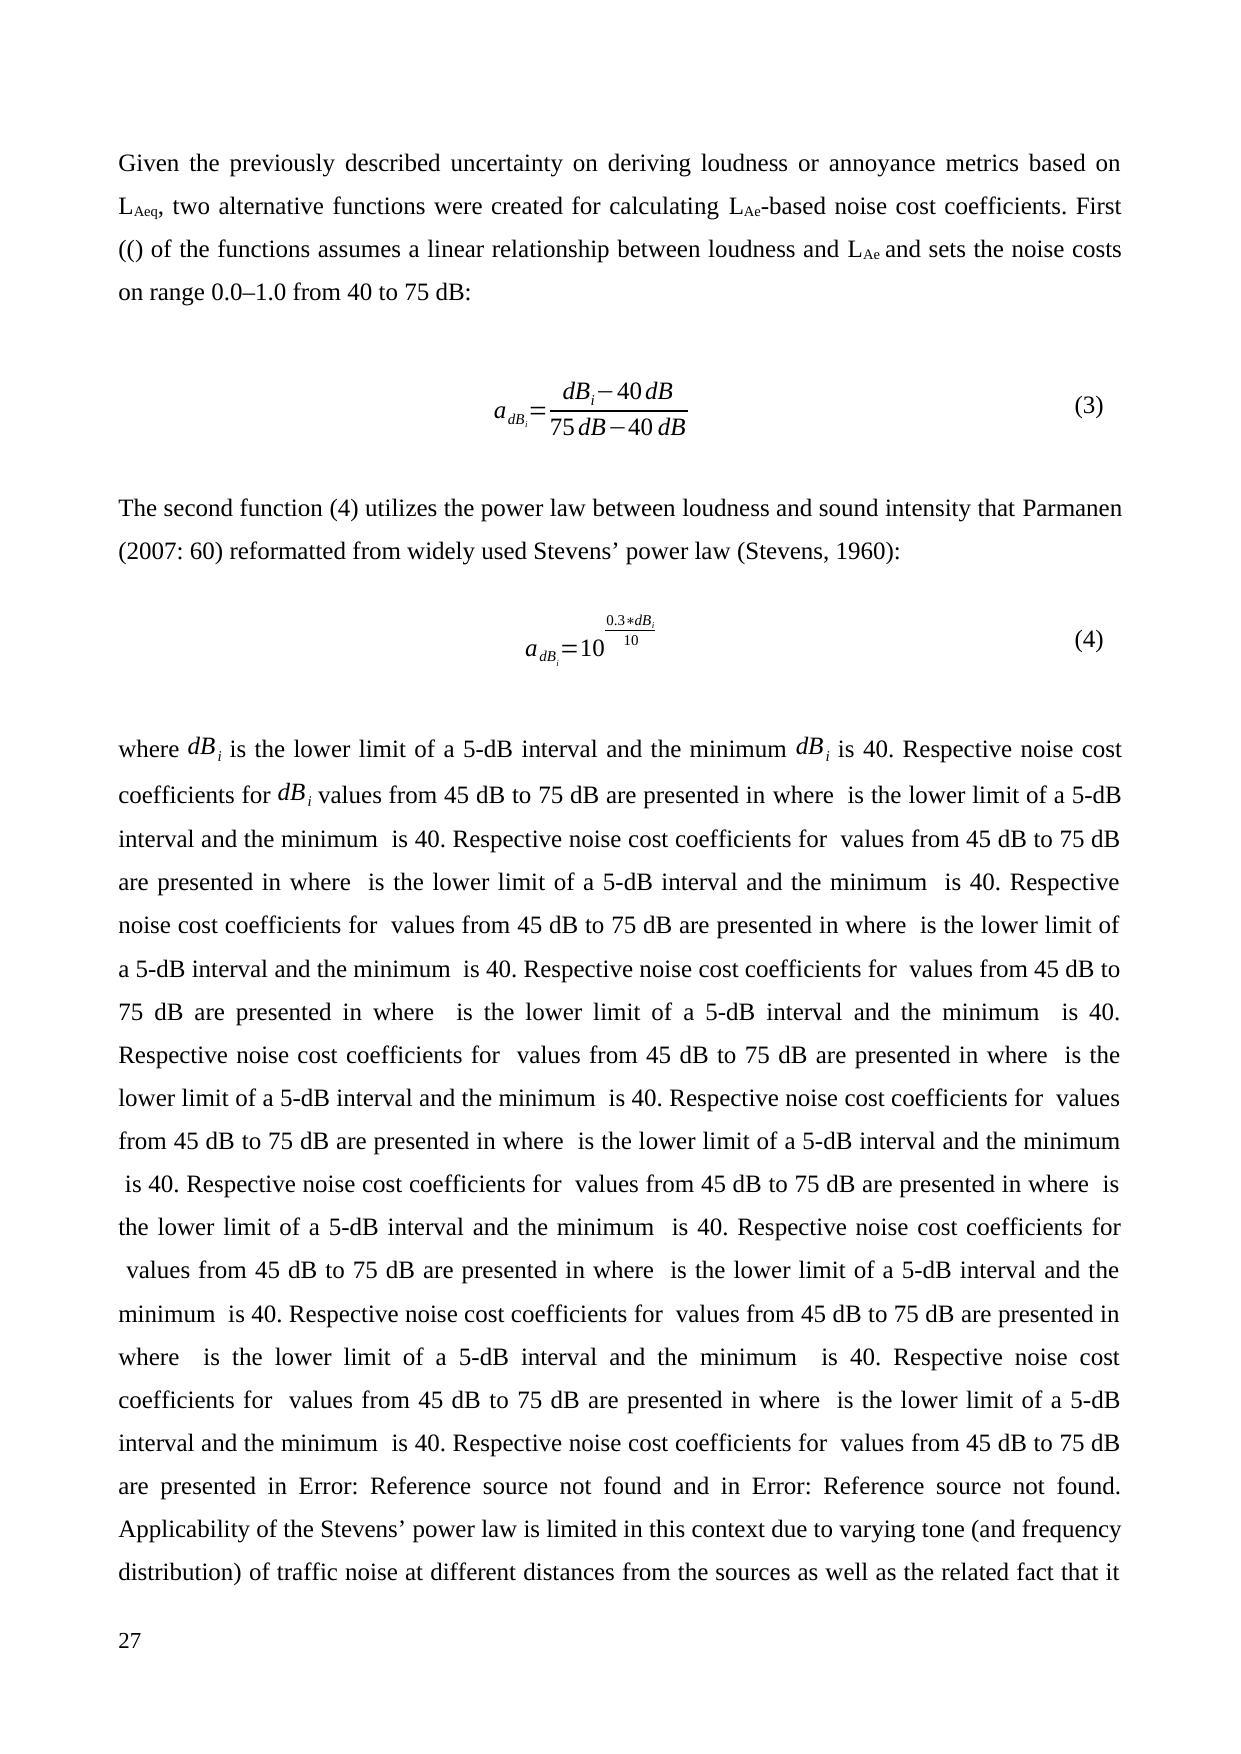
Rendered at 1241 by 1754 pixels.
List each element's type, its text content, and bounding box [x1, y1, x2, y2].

table_header [119, 599, 1063, 732]
table_header (4) [1064, 599, 1127, 732]
text Given the previously described uncertainty on deriving loudness or annoyance metrics based on LAeq, two alternative functions were created for calculating LAe-based noise cost coefficients. First (3) of the functions assumes a linear relationship between loudness and LAe and sets the noise costs on range 0.0–1.0 from 40 to 75 dB: [118, 148, 1122, 306]
text The second function (4) utilizes the power law between loudness and sound intensity that Parmanen (2007: 60) reformatted from widely used Stevens’ power law (Stevens, 1960): [118, 493, 1122, 565]
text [118, 733, 1122, 1586]
table_header [119, 340, 1063, 492]
table_header (3) [1064, 340, 1127, 492]
